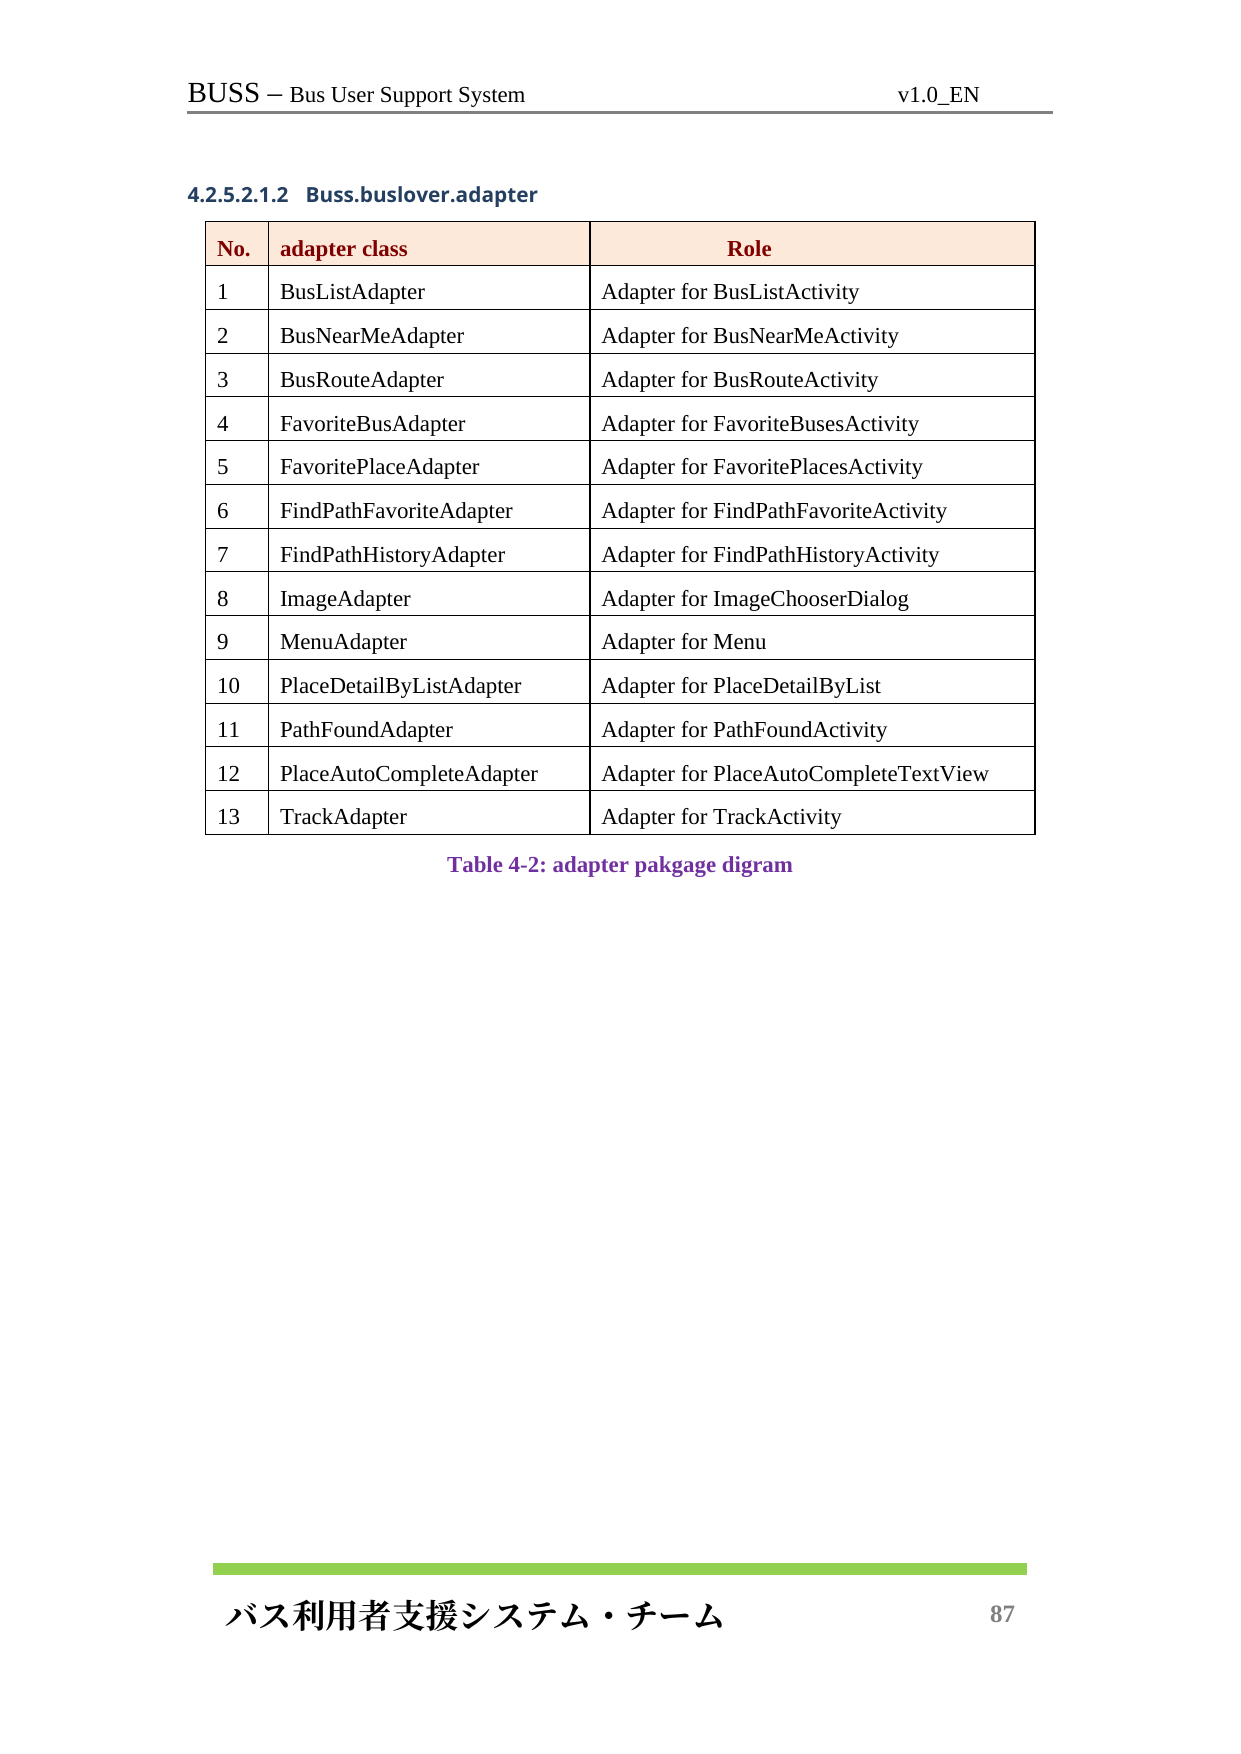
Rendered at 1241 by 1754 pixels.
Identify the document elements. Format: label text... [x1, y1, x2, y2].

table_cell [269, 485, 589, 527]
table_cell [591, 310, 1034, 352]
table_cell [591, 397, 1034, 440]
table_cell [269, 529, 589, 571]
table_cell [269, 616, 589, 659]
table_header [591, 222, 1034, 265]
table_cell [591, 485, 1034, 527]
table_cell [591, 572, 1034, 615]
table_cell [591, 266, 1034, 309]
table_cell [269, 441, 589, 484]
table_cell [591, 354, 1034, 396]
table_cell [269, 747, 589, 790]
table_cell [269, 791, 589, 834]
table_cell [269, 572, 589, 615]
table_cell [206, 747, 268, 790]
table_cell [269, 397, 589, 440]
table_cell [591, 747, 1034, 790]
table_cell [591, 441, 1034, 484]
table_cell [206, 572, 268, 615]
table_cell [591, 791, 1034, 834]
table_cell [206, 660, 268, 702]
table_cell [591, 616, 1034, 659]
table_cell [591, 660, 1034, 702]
text Table 4-2: adapter pakgage digram [187, 221, 1053, 877]
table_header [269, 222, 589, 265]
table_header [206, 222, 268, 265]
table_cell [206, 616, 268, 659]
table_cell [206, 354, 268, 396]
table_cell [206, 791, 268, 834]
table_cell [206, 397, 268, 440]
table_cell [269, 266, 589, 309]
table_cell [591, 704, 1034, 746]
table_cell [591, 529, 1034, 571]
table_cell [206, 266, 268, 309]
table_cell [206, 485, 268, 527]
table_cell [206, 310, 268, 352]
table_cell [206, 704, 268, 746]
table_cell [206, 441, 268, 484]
subtitle Buss.buslover.adapter [187, 180, 1053, 208]
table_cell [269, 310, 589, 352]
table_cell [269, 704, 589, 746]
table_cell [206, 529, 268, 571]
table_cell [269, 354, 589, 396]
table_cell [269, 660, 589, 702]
